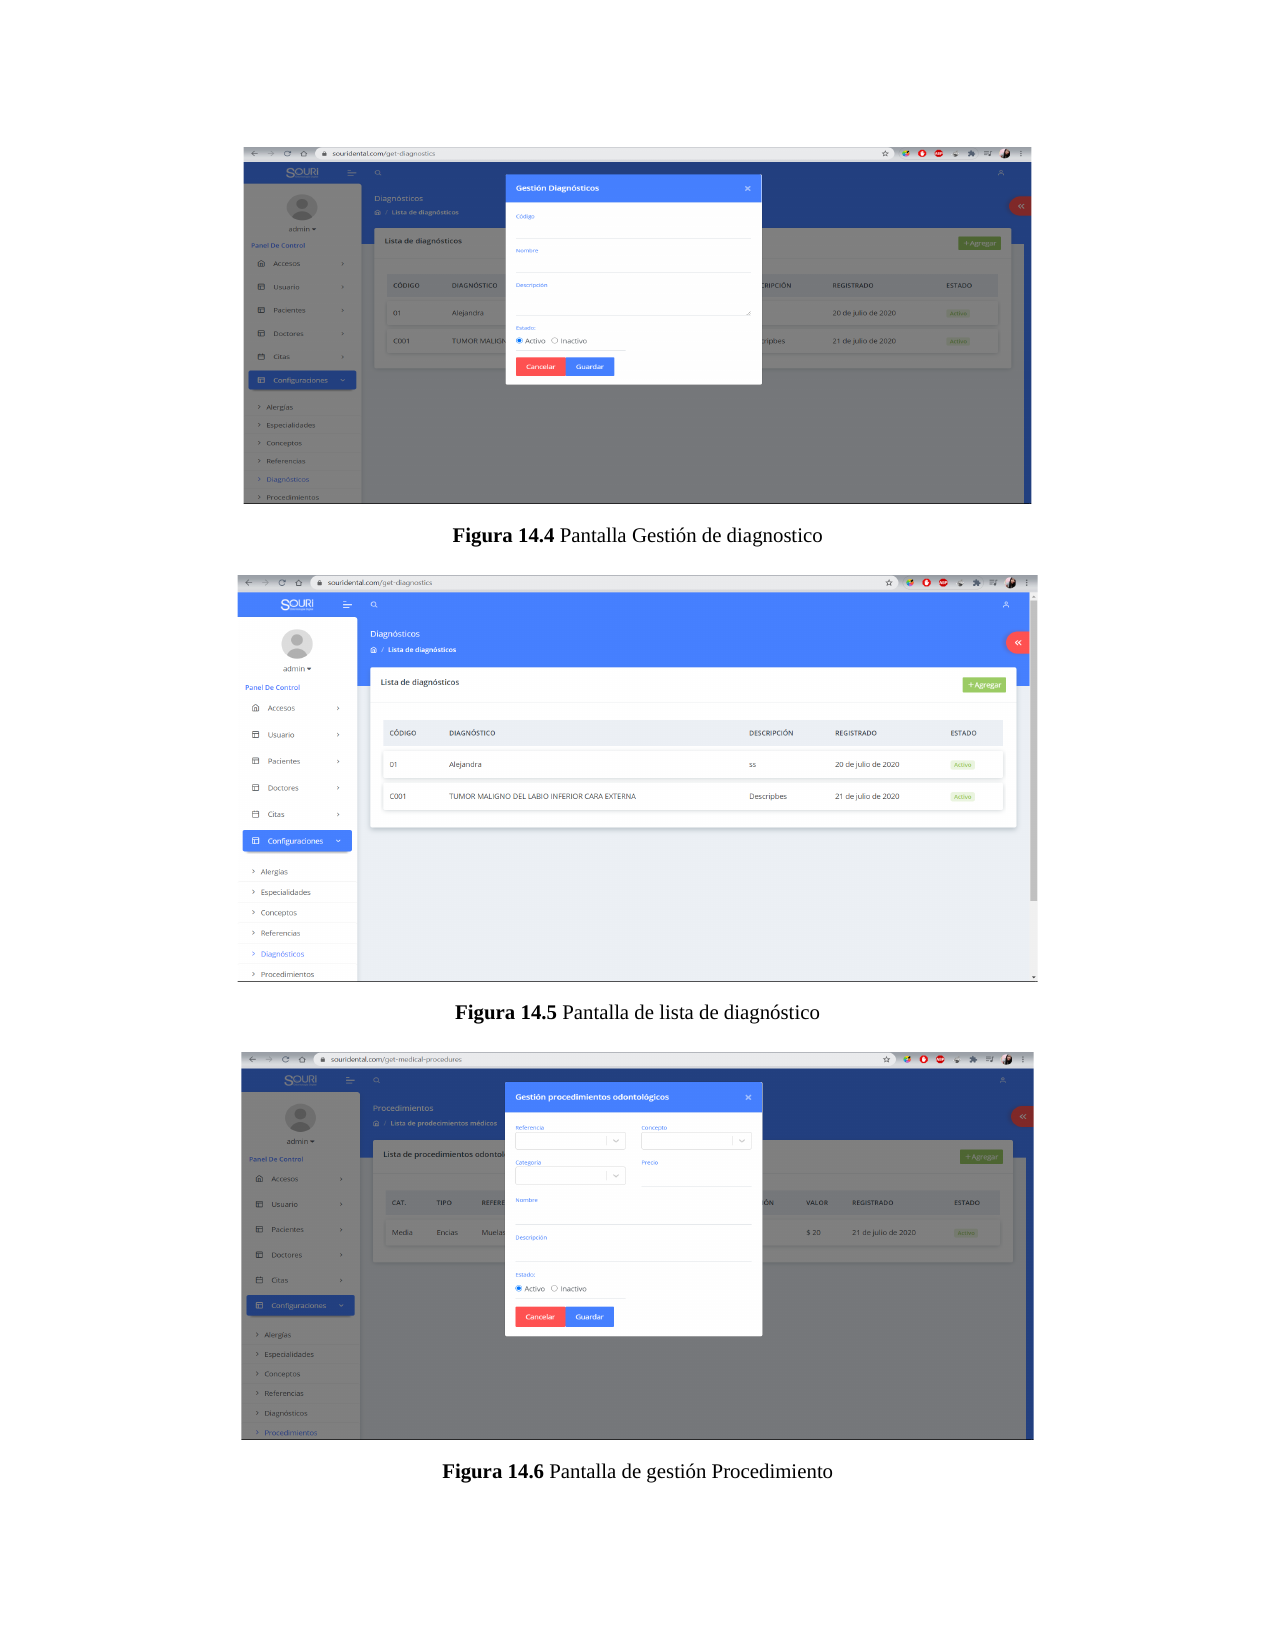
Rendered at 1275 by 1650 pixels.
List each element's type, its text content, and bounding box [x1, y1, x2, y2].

text Figura 14.5 Pantalla de lista de diagnóstico [177, 1000, 1098, 1024]
text Figura 14.4 Pantalla Gestión de diagnostico [177, 522, 1098, 547]
picture [243, 147, 1032, 504]
picture [237, 575, 1038, 982]
text Figura 14.6 Pantalla de gestión Procedimiento [177, 1459, 1098, 1483]
picture [241, 1052, 1034, 1440]
